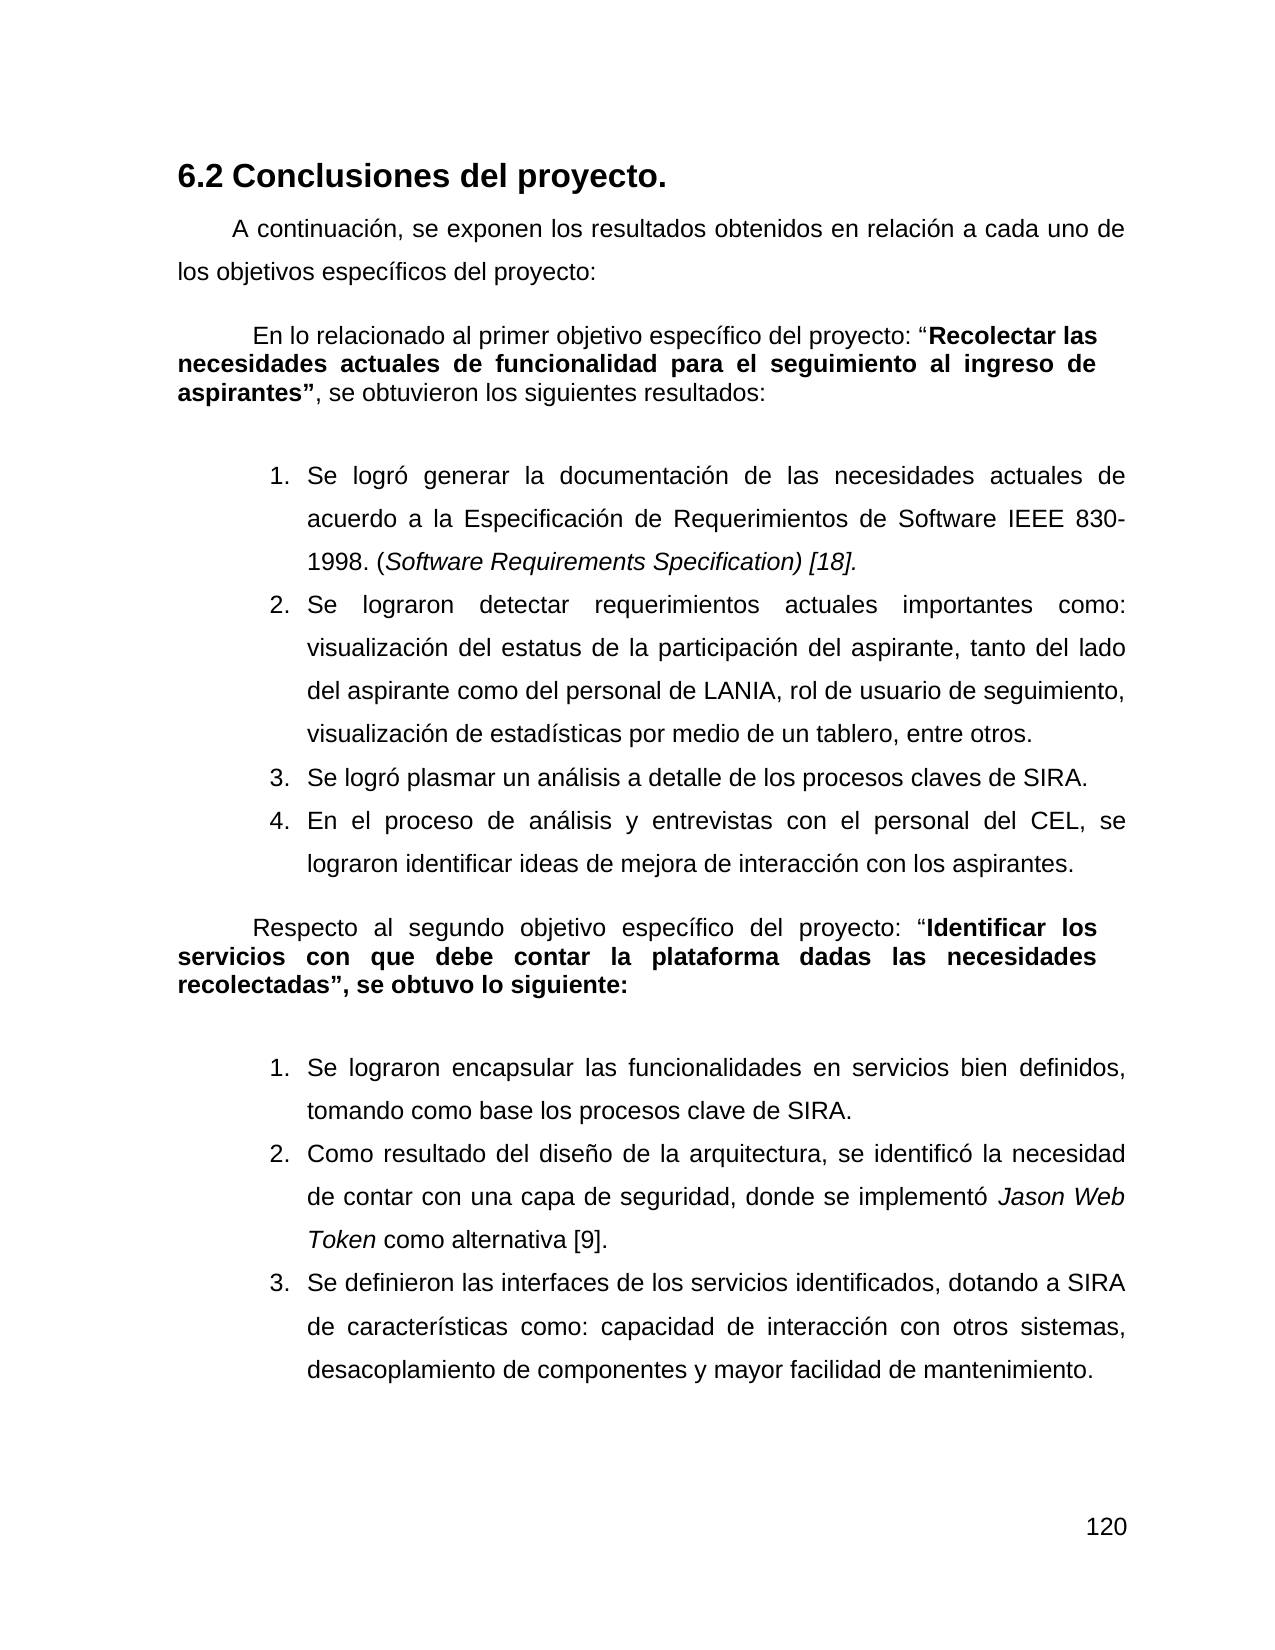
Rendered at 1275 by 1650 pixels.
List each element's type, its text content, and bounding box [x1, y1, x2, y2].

text A continuación, se exponen los resultados obtenidos en relación a cada uno de los objetivos específicos del proyecto: [177, 214, 1127, 286]
text Respecto al segundo objetivo específico del proyecto: “Identificar los servicios con que debe contar la plataforma dadas las necesidades recolectadas”, se obtuvo lo siguiente: [177, 913, 1098, 999]
list En el proceso de análisis y entrevistas con el personal del CEL, se lograron identificar ideas de mejora de interacción con los aspirantes. [269, 806, 1127, 878]
list Se lograron detectar requerimientos actuales importantes como: visualización del estatus de la participación del aspirante, tanto del lado del aspirante como del personal de LANIA, rol de usuario de seguimiento, visualización de estadísticas por medio de un tablero, entre otros. [269, 590, 1127, 748]
subtitle Conclusiones del proyecto. [177, 156, 1127, 194]
list Se definieron las interfaces de los servicios identificados, dotando a SIRA de características como: capacidad de interacción con otros sistemas, desacoplamiento de componentes y mayor facilidad de mantenimiento. [269, 1268, 1127, 1383]
list Se logró plasmar un análisis a detalle de los procesos claves de SIRA. [269, 763, 1127, 791]
list Se logró generar la documentación de las necesidades actuales de acuerdo a la Especificación de Requerimientos de Software IEEE 830-1998. (Software Requirements Specification) [18]. [269, 461, 1127, 576]
list Como resultado del diseño de la arquitectura, se identificó la necesidad de contar con una capa de seguridad, donde se implementó Jason Web Token como alternativa [9]. [269, 1139, 1127, 1254]
text En lo relacionado al primer objetivo específico del proyecto: “Recolectar las necesidades actuales de funcionalidad para el seguimiento al ingreso de aspirantes”, se obtuvieron los siguientes resultados: [177, 321, 1098, 407]
list Se lograron encapsular las funcionalidades en servicios bien definidos, tomando como base los procesos clave de SIRA. [269, 1053, 1127, 1125]
